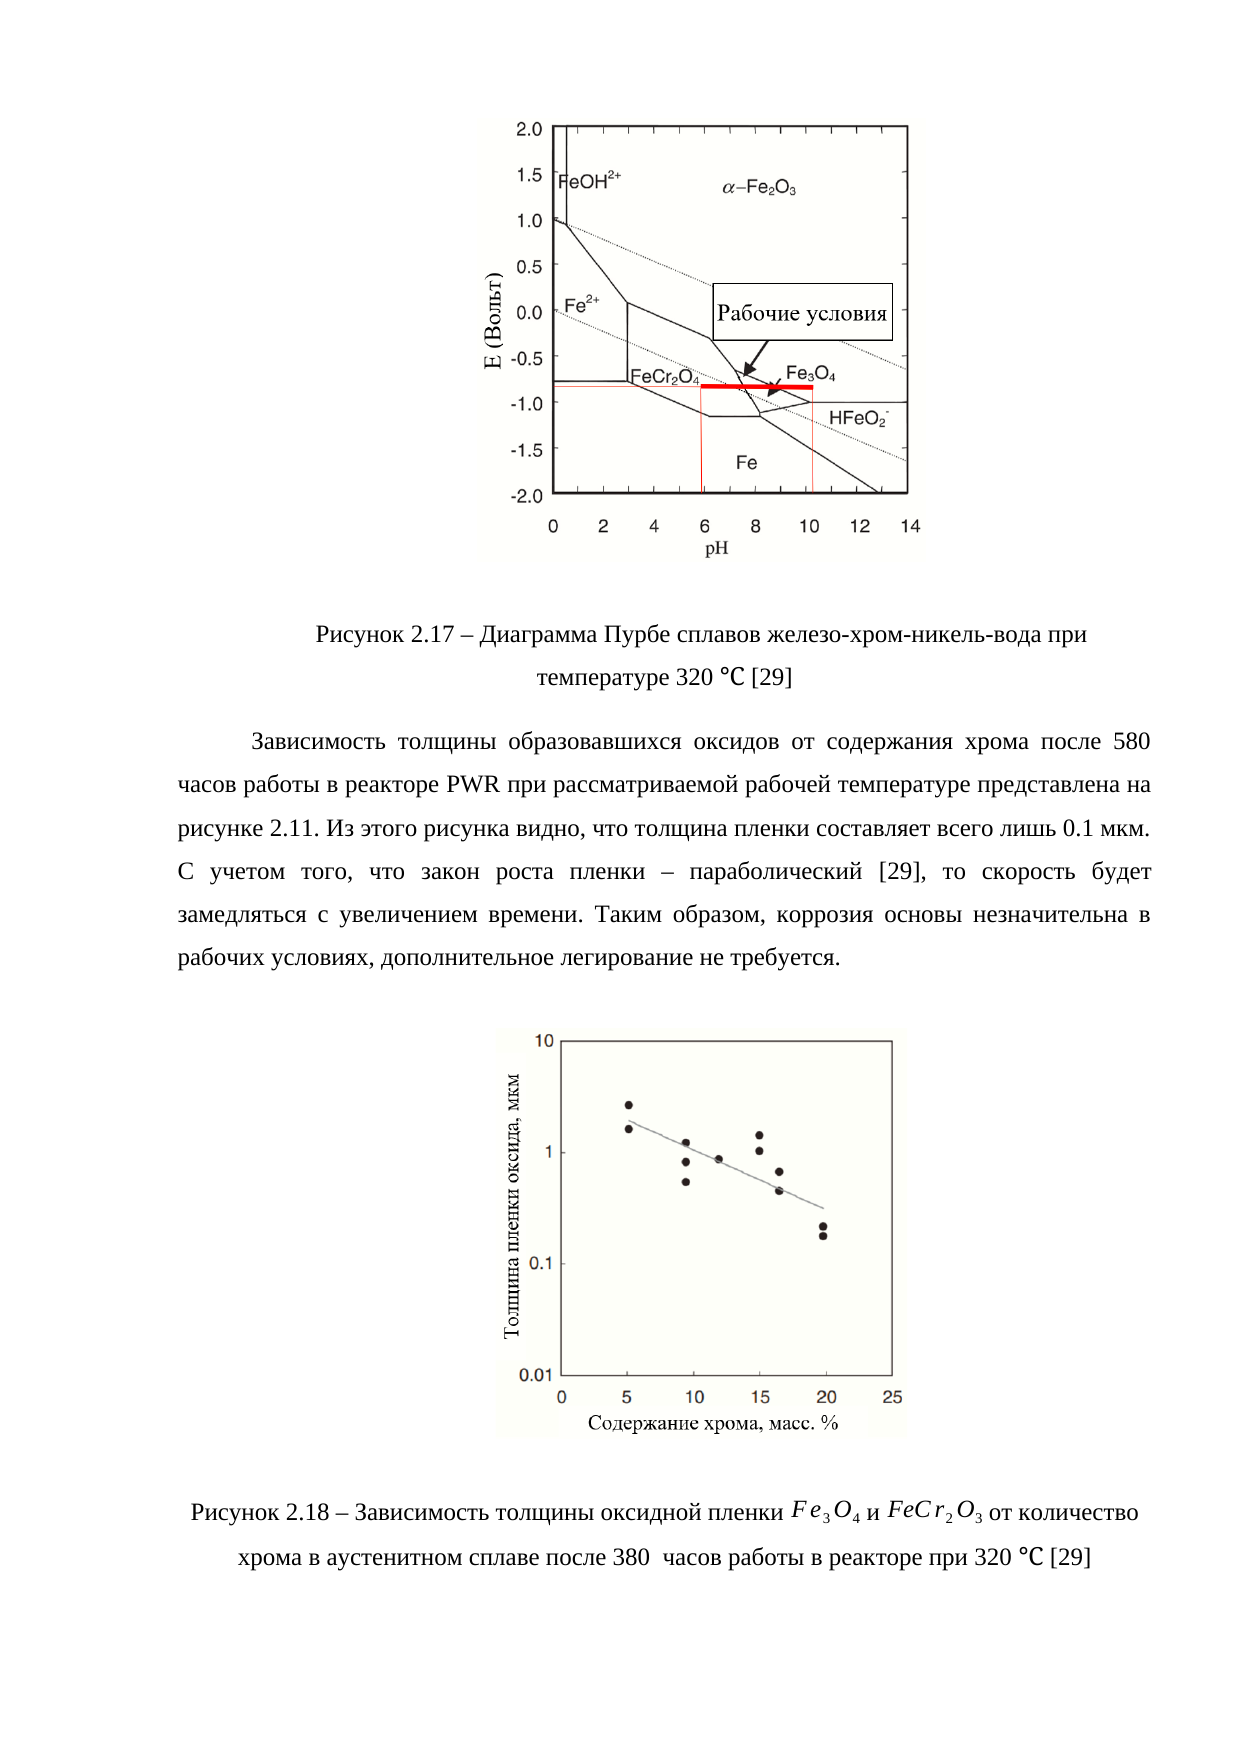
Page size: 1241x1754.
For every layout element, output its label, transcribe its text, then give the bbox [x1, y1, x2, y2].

picture [476, 118, 926, 562]
text Зависимость толщины образовавшихся оксидов от содержания хрома после 580 часов работы в реакторе PWR при рассматриваемой рабочей температуре представлена на рисунке 2.11. Из этого рисунка видно, что толщина пленки составляет всего лишь 0.1 мкм. С учетом того, что закон роста пленки – параболический [29], то скорость будет замедляться с увеличением времени. Таким образом, коррозия основы незначительна в рабочих условиях, дополнительное легирование не требуется. [177, 726, 1152, 971]
picture [495, 1028, 908, 1439]
